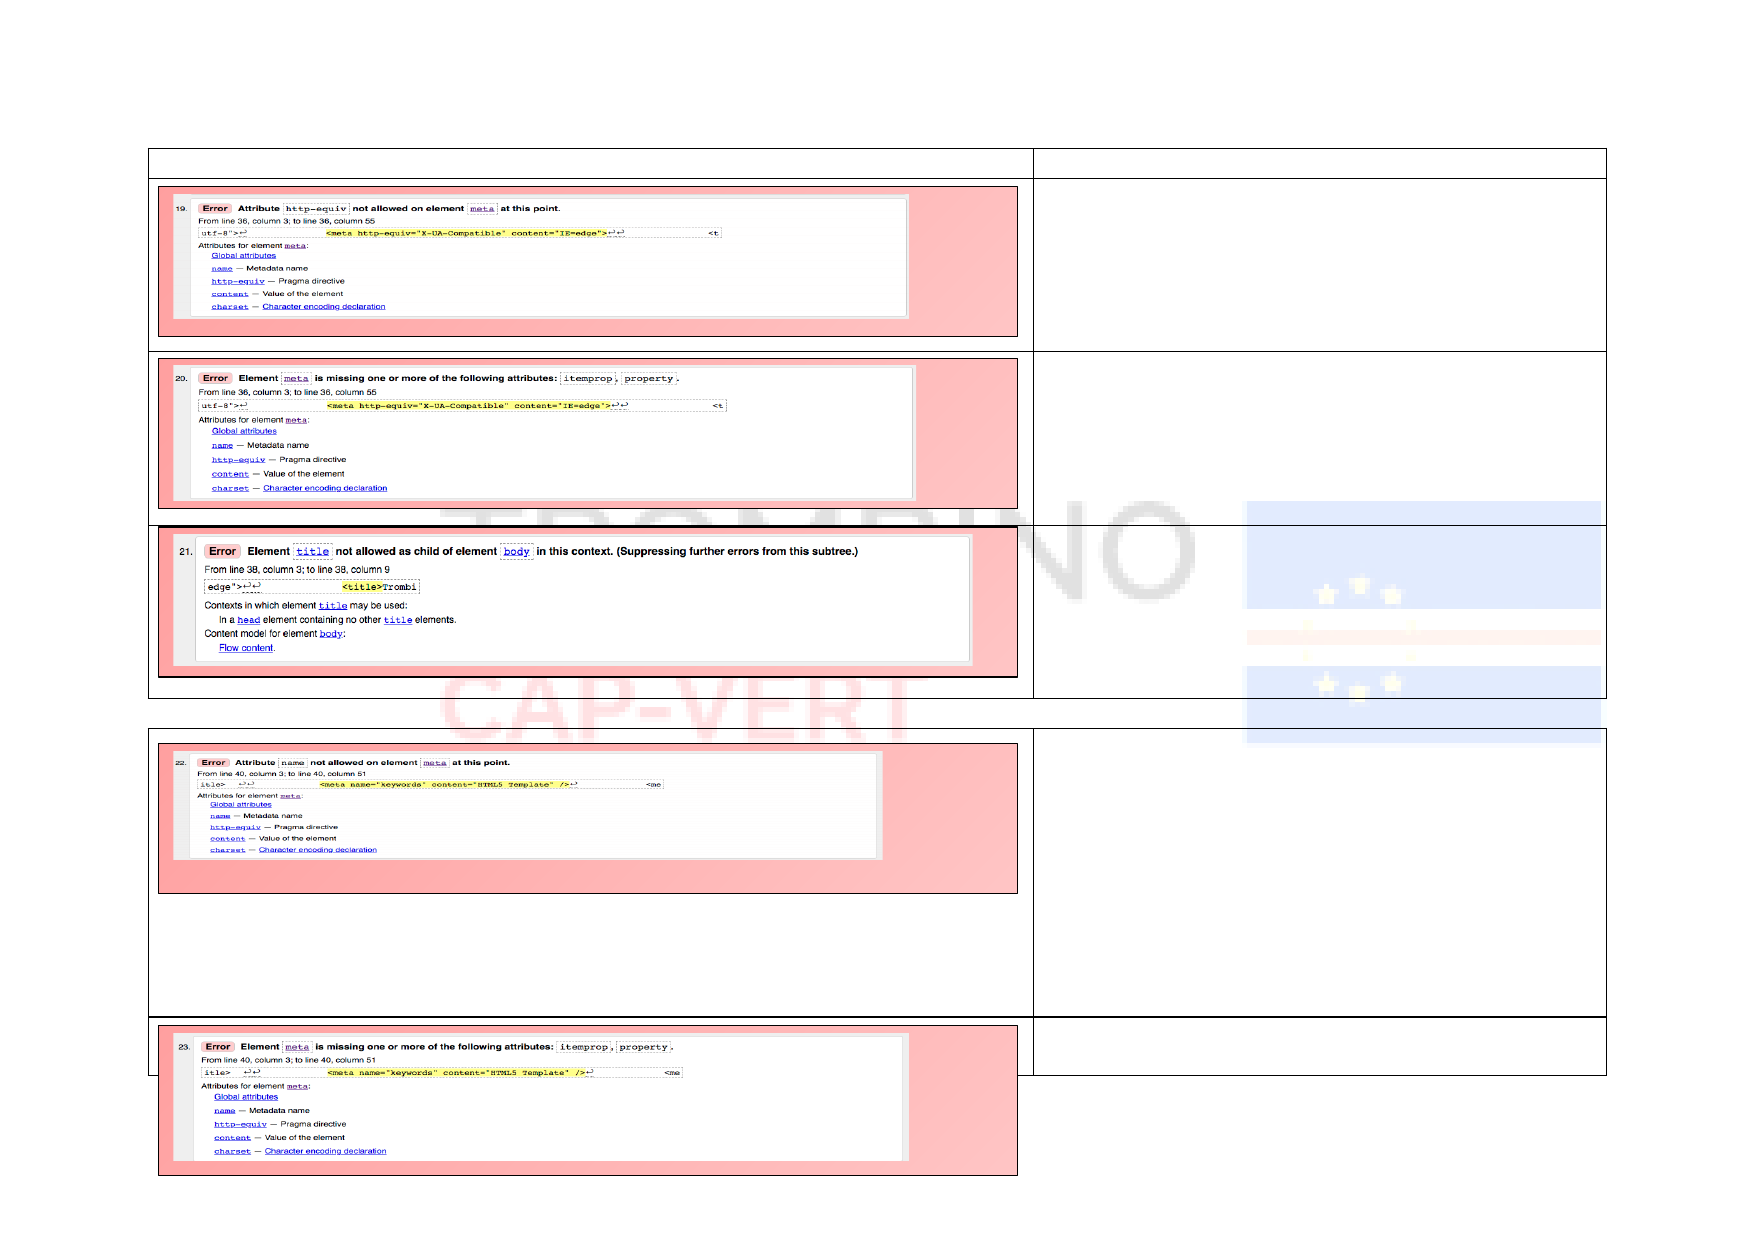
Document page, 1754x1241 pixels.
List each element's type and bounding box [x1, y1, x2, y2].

table_cell [149, 179, 1033, 351]
table_header [1034, 729, 1606, 1016]
picture [173, 1033, 909, 1161]
picture [173, 534, 973, 666]
picture [173, 365, 917, 501]
picture [173, 194, 909, 319]
table_cell [1034, 1018, 1606, 1075]
table_cell [1034, 352, 1606, 524]
table_cell [149, 1018, 1033, 1075]
table_header [149, 729, 1033, 1016]
table_cell [149, 526, 1033, 698]
table_cell [149, 352, 1033, 524]
table_header [1034, 149, 1606, 177]
table_cell [1034, 179, 1606, 351]
table_cell [1034, 526, 1606, 698]
table_header [149, 149, 1033, 177]
picture [173, 751, 883, 860]
